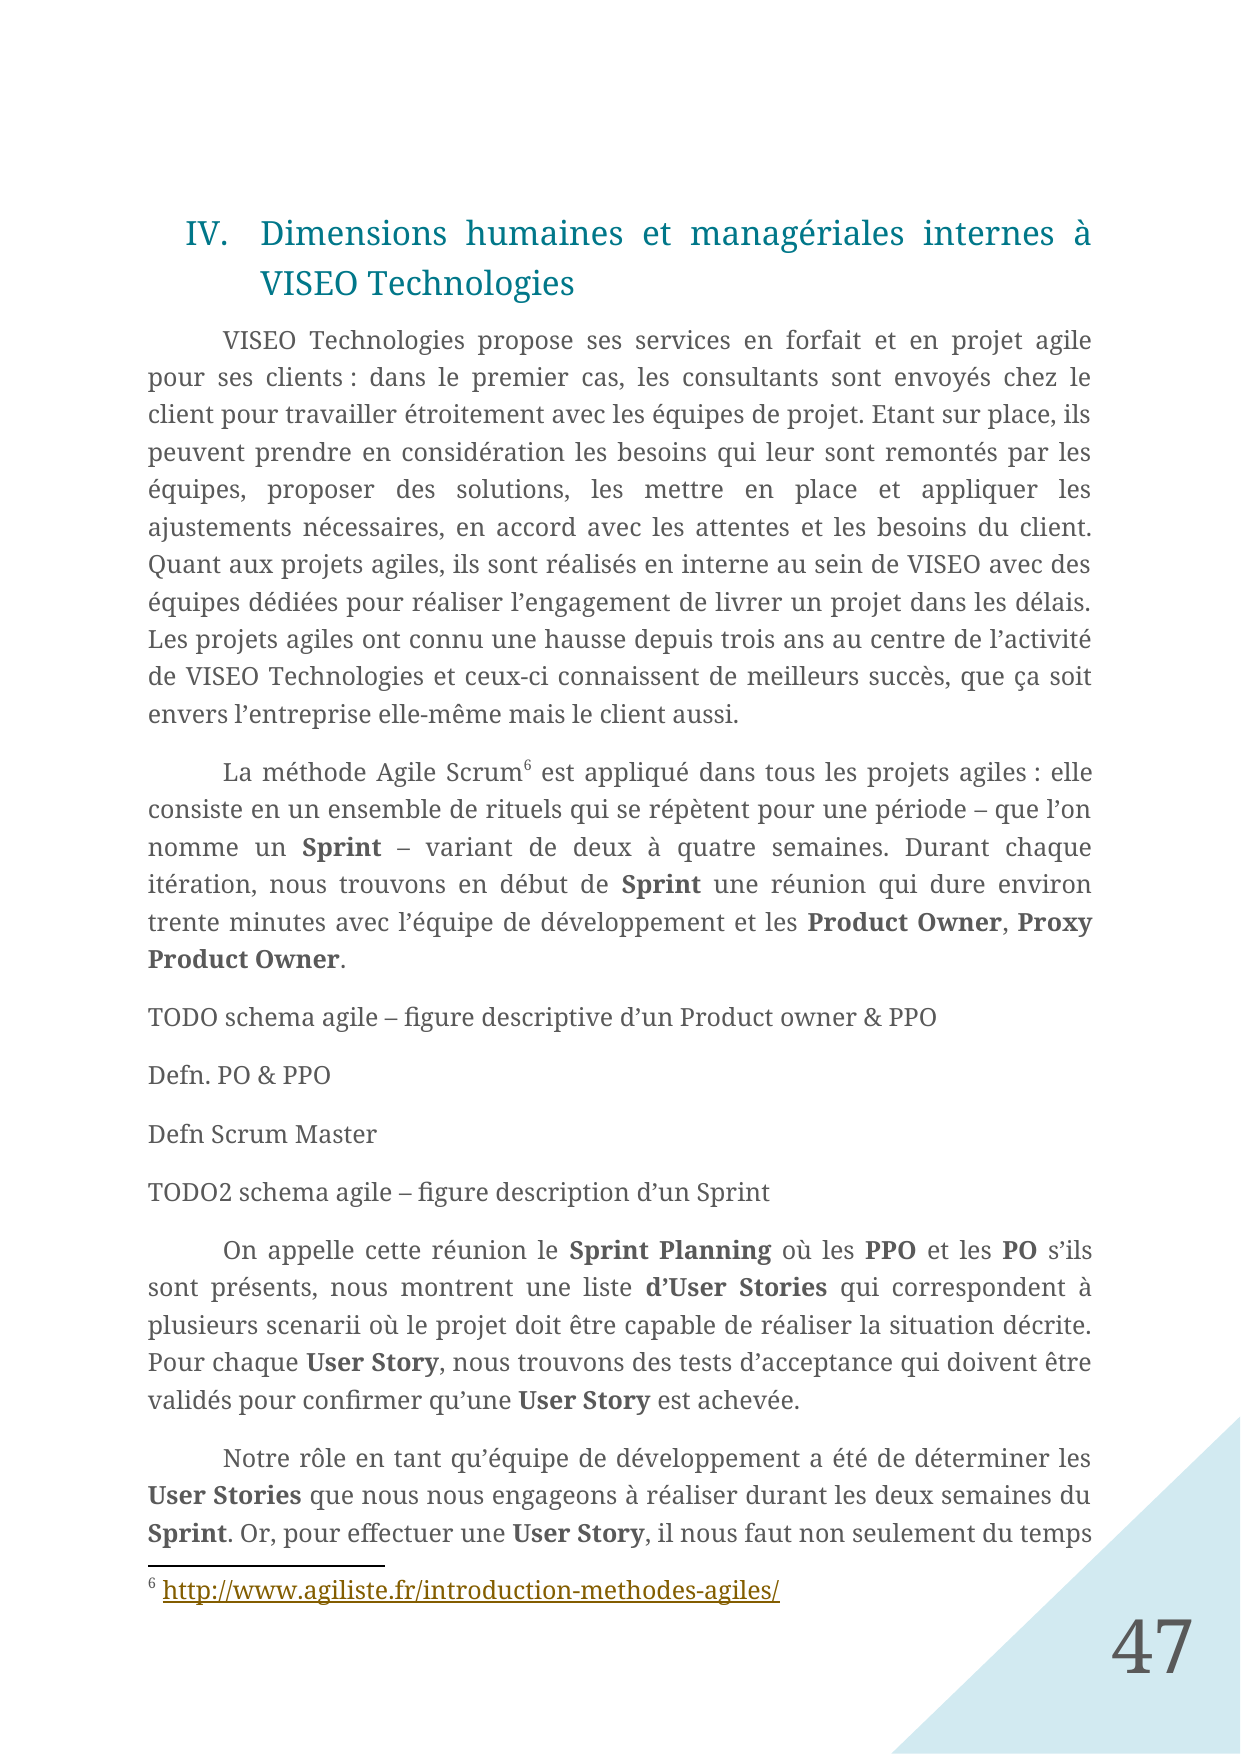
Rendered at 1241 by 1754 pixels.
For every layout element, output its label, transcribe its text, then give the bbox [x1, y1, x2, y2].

text La méthode Agile Scrum est appliqué dans tous les projets agiles : elle consiste en un ensemble de rituels qui se répètent pour une période – que l’on nomme un Sprint – variant de deux à quatre semaines. Durant chaque itération, nous trouvons en début de Sprint une réunion qui dure environ trente minutes avec l’équipe de développement et les Product Owner, Proxy Product Owner. [148, 754, 1093, 976]
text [148, 1441, 1093, 1549]
subtitle Dimensions humaines et managériales internes à VISEO Technologies [185, 210, 1093, 305]
text VISEO Technologies propose ses services en forfait et en projet agile pour ses clients : dans le premier cas, les consultants sont envoyés chez le client pour travailler étroitement avec les équipes de projet. Etant sur place, ils peuvent prendre en considération les besoins qui leur sont remontés par les équipes, proposer des solutions, les mettre en place et appliquer les ajustements nécessaires, en accord avec les attentes et les besoins du client. Quant aux projets agiles, ils sont réalisés en interne au sein de VISEO avec des équipes dédiées pour réaliser l’engagement de livrer un projet dans les délais. Les projets agiles ont connu une hausse depuis trois ans au centre de l’activité de VISEO Technologies et ceux-ci connaissent de meilleurs succès, que ça soit envers l’entreprise elle-même mais le client aussi. [148, 322, 1093, 730]
text TODO schema agile – figure descriptive d’un Product owner & PPO [148, 1000, 1093, 1034]
text On appelle cette réunion le Sprint Planning où les PPO et les PO s’ils sont présents, nous montrent une liste d’User Stories qui correspondent à plusieurs scenarii où le projet doit être capable de réaliser la situation décrite. Pour chaque User Story, nous trouvons des tests d’acceptance qui doivent être validés pour confirmer qu’une User Story est achevée. [148, 1233, 1093, 1416]
text Defn Scrum Master [148, 1116, 1093, 1150]
text Defn. PO & PPO [148, 1058, 1093, 1092]
text TODO2 schema agile – figure description d’un Sprint [148, 1174, 1093, 1208]
